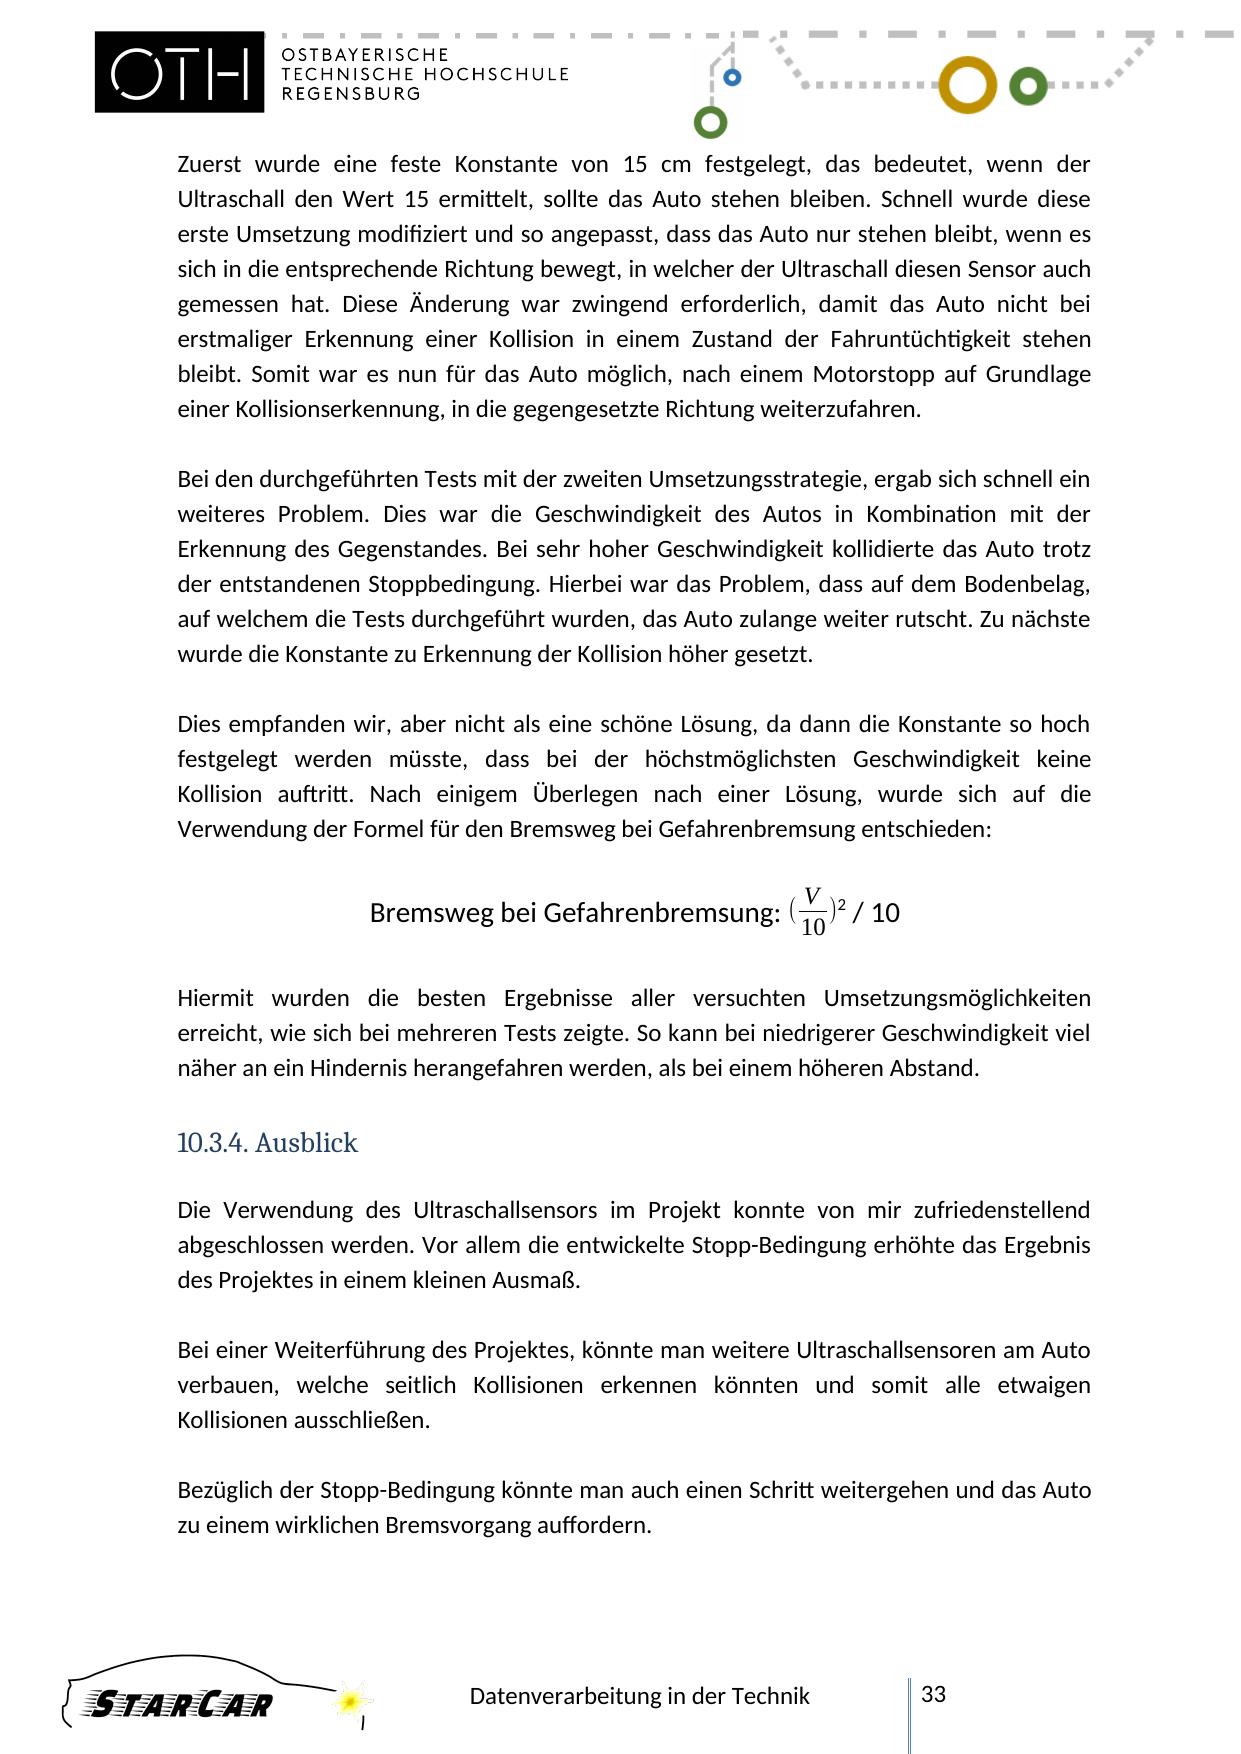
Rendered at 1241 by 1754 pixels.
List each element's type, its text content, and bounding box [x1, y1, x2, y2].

picture [54, 1651, 380, 1730]
picture [94, 15, 1237, 145]
text Bei den durchgeführten Tests mit der zweiten Umsetzungsstrategie, ergab sich schnell ein weiteres Problem. Dies war die Geschwindigkeit des Autos in Kombination mit der Erkennung des Gegenstandes. Bei sehr hoher Geschwindigkeit kollidierte das Auto trotz der entstandenen Stoppbedingung. Hierbei war das Problem, dass auf dem Bodenbelag, auf welchem die Tests durchgeführt wurden, das Auto zulange weiter rutscht. Zu nächste wurde die Konstante zu Erkennung der Kollision höher gesetzt. [177, 463, 1092, 668]
text Die Verwendung des Ultraschallsensors im Projekt konnte von mir zufriedenstellend abgeschlossen werden. Vor allem die entwickelte Stopp-Bedingung erhöhte das Ergebnis des Projektes in einem kleinen Ausmaß. [177, 1195, 1092, 1295]
text Bei einer Weiterführung des Projektes, könnte man weitere Ultraschallsensoren am Auto verbauen, welche seitlich Kollisionen erkennen könnten und somit alle etwaigen Kollisionen ausschließen. [177, 1335, 1092, 1435]
text Bezüglich der Stopp-Bedingung könnte man auch einen Schritt weitergehen und das Auto zu einem wirklichen Bremsvorgang auffordern. [177, 1475, 1092, 1540]
text Dies empfanden wir, aber nicht als eine schöne Lösung, da dann die Konstante so hoch festgelegt werden müsste, dass bei der höchstmöglichsten Geschwindigkeit keine Kollision auftritt. Nach einigem Überlegen nach einer Lösung, wurde sich auf die Verwendung der Formel für den Bremsweg bei Gefahrenbremsung entschieden: [177, 708, 1092, 843]
text Bremsweg bei Gefahrenbremsung: 2 / 10 [177, 883, 1092, 942]
subtitle 10.3.4. Ausblick [177, 1126, 1092, 1160]
text Hiermit wurden die besten Ergebnisse aller versuchten Umsetzungsmöglichkeiten erreicht, wie sich bei mehreren Tests zeigte. So kann bei niedrigerer Geschwindigkeit viel näher an ein Hindernis herangefahren werden, als bei einem höheren Abstand. [177, 982, 1092, 1082]
text Zuerst wurde eine feste Konstante von 15 cm festgelegt, das bedeutet, wenn der Ultraschall den Wert 15 ermittelt, sollte das Auto stehen bleiben. Schnell wurde diese erste Umsetzung modifiziert und so angepasst, dass das Auto nur stehen bleibt, wenn es sich in die entsprechende Richtung bewegt, in welcher der Ultraschall diesen Sensor auch gemessen hat. Diese Änderung war zwingend erforderlich, damit das Auto nicht bei erstmaliger Erkennung einer Kollision in einem Zustand der Fahruntüchtigkeit stehen bleibt. Somit war es nun für das Auto möglich, nach einem Motorstopp auf Grundlage einer Kollisionserkennung, in die gegengesetzte Richtung weiterzufahren. [177, 148, 1092, 423]
